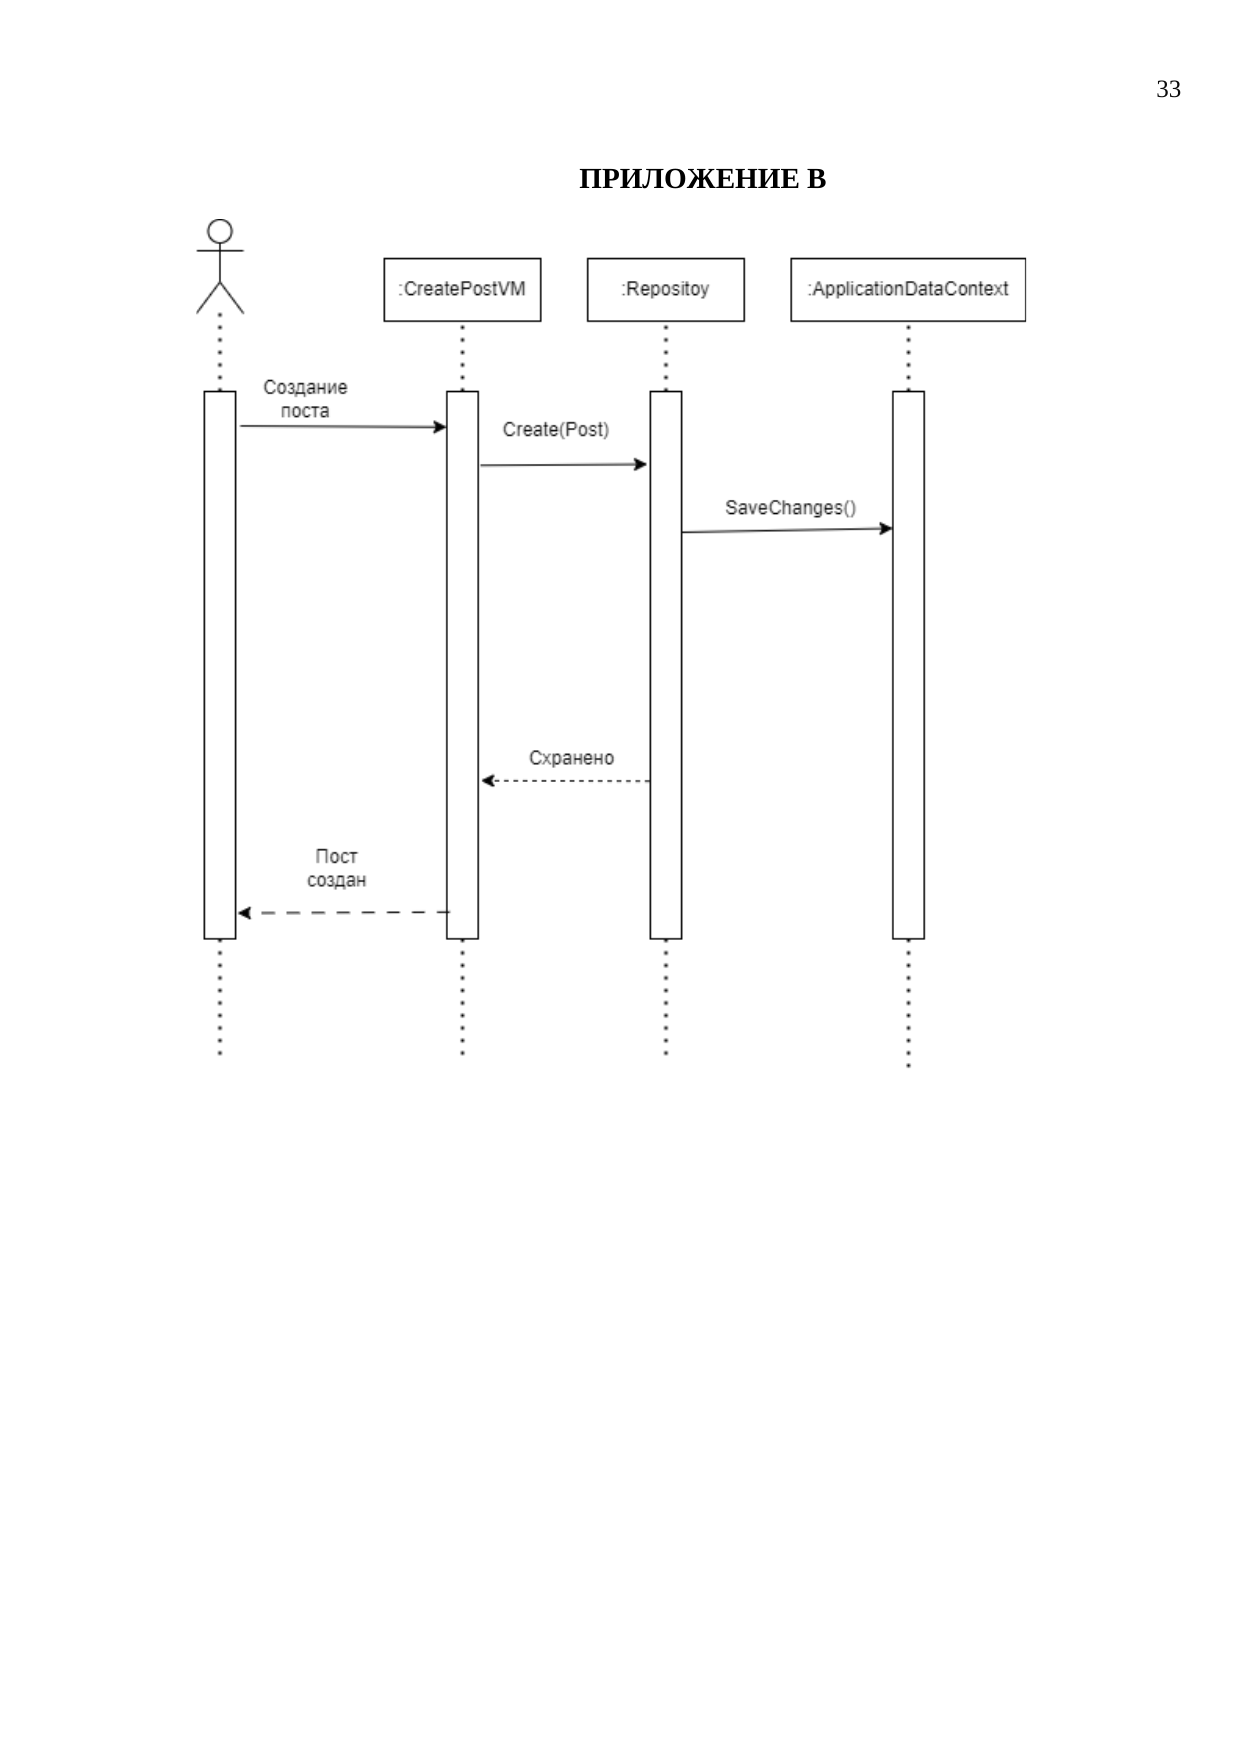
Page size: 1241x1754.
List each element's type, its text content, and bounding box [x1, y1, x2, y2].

picture [196, 219, 1027, 1076]
text ПРИЛОЖЕНИЕ В [136, 161, 1181, 195]
